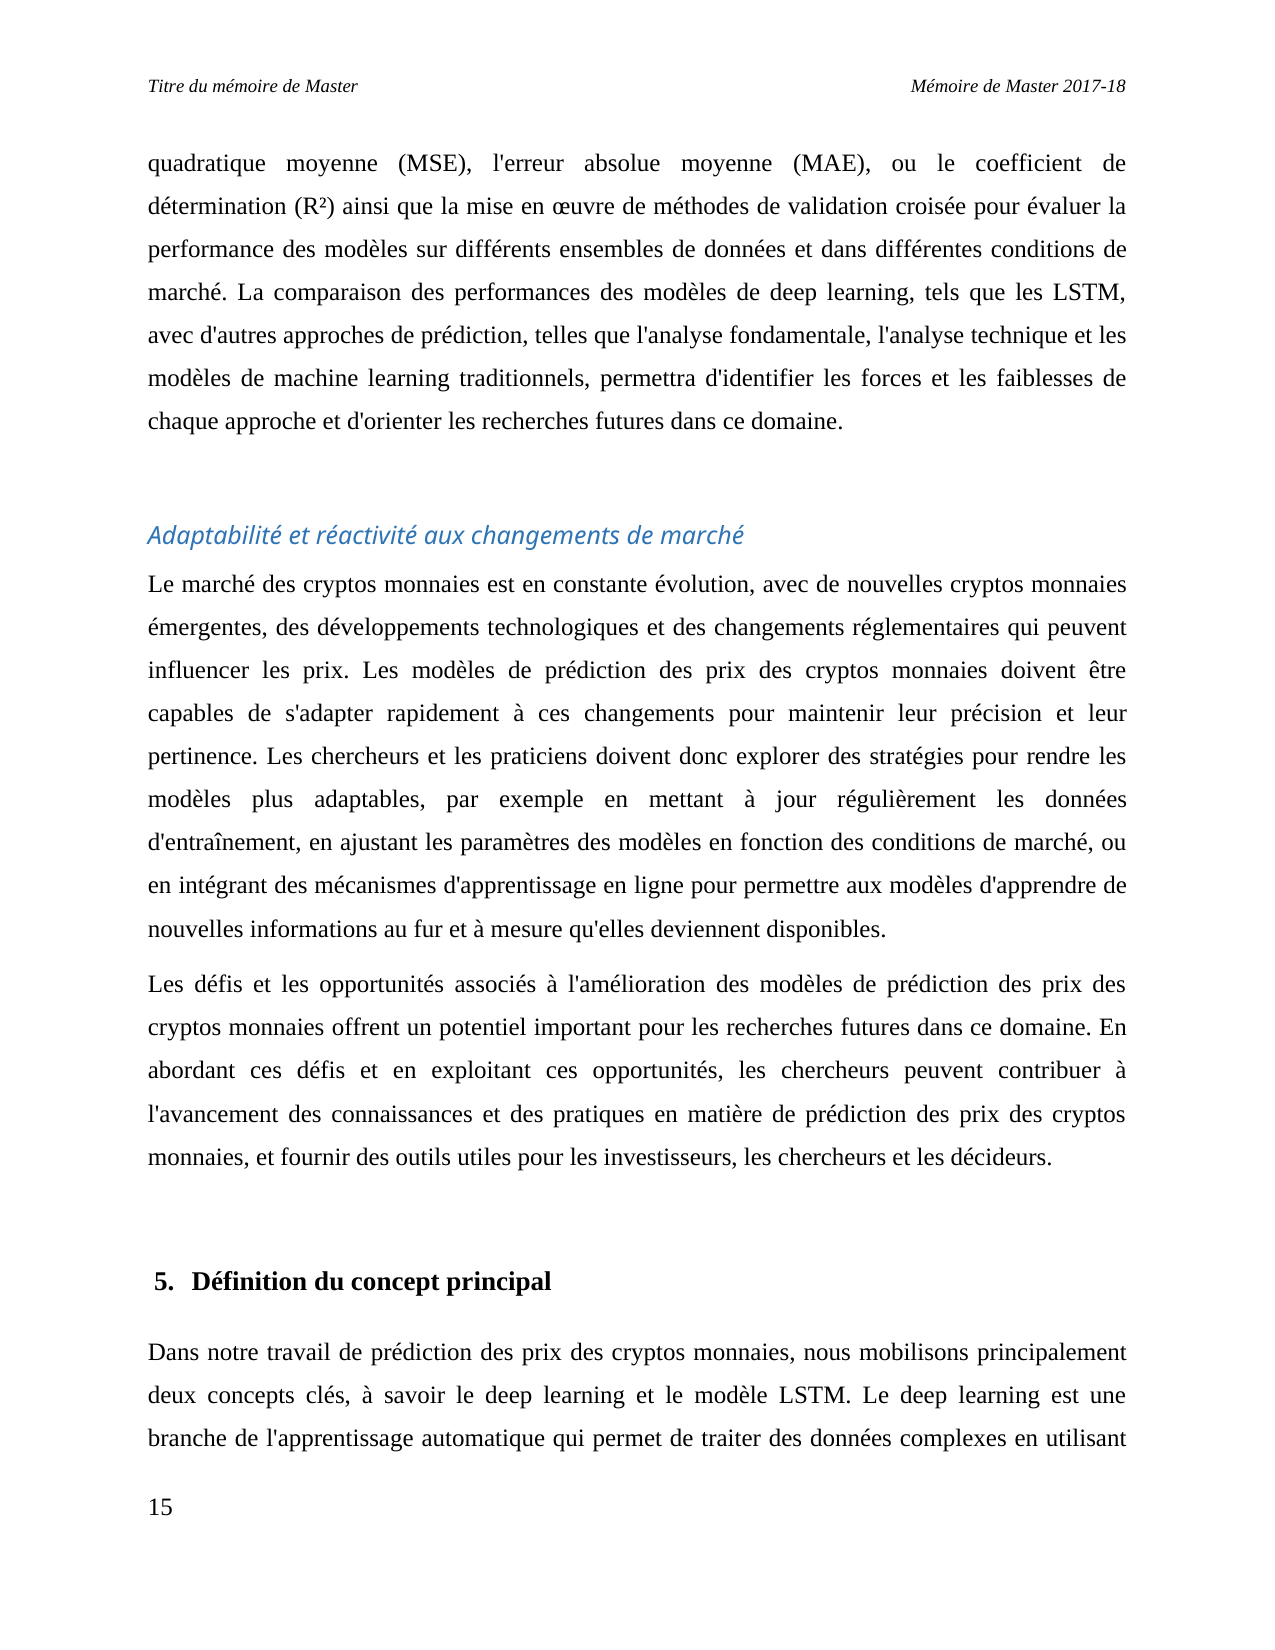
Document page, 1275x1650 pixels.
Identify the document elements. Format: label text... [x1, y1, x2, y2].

subtitle Définition du concept principal [154, 1266, 1127, 1297]
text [148, 148, 1127, 435]
text Les défis et les opportunités associés à l'amélioration des modèles de prédiction des prix des cryptos monnaies offrent un potentiel important pour les recherches futures dans ce domaine. En abordant ces défis et en exploitant ces opportunités, les chercheurs peuvent contribuer à l'avancement des connaissances et des pratiques en matière de prédiction des prix des cryptos monnaies, et fournir des outils utiles pour les investisseurs, les chercheurs et les décideurs. [148, 969, 1127, 1171]
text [148, 1337, 1127, 1452]
text Le marché des cryptos monnaies est en constante évolution, avec de nouvelles cryptos monnaies émergentes, des développements technologiques et des changements réglementaires qui peuvent influencer les prix. Les modèles de prédiction des prix des cryptos monnaies doivent être capables de s'adapter rapidement à ces changements pour maintenir leur précision et leur pertinence. Les chercheurs et les praticiens doivent donc explorer des stratégies pour rendre les modèles plus adaptables, par exemple en mettant à jour régulièrement les données d'entraînement, en ajustant les paramètres des modèles en fonction des conditions de marché, ou en intégrant des mécanismes d'apprentissage en ligne pour permettre aux modèles d'apprendre de nouvelles informations au fur et à mesure qu'elles deviennent disponibles. [148, 569, 1127, 942]
subtitle Adaptabilité et réactivité aux changements de marché [148, 518, 1127, 552]
